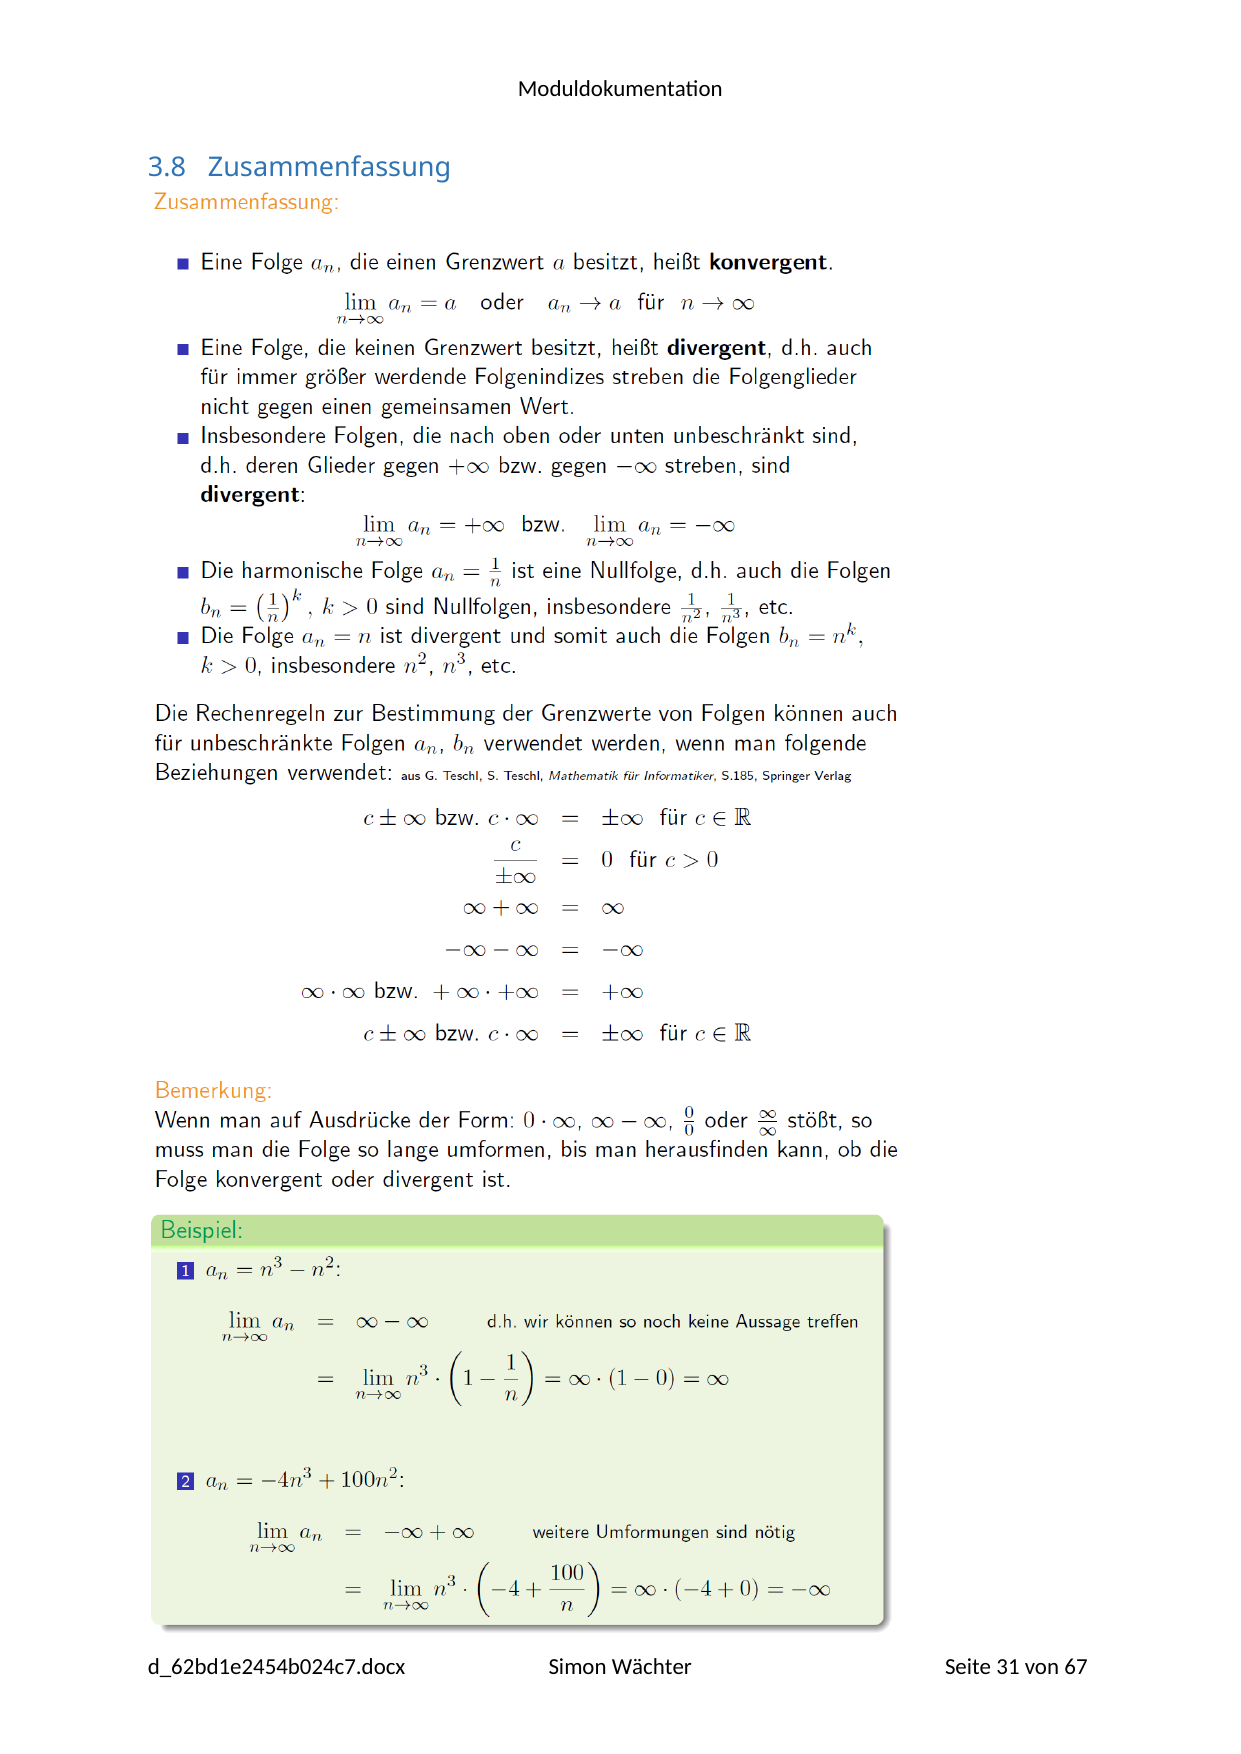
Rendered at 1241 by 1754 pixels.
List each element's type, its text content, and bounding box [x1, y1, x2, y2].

picture [147, 187, 897, 681]
picture [147, 1211, 895, 1634]
subtitle Zusammenfassung [148, 148, 1093, 184]
picture [147, 699, 905, 1193]
